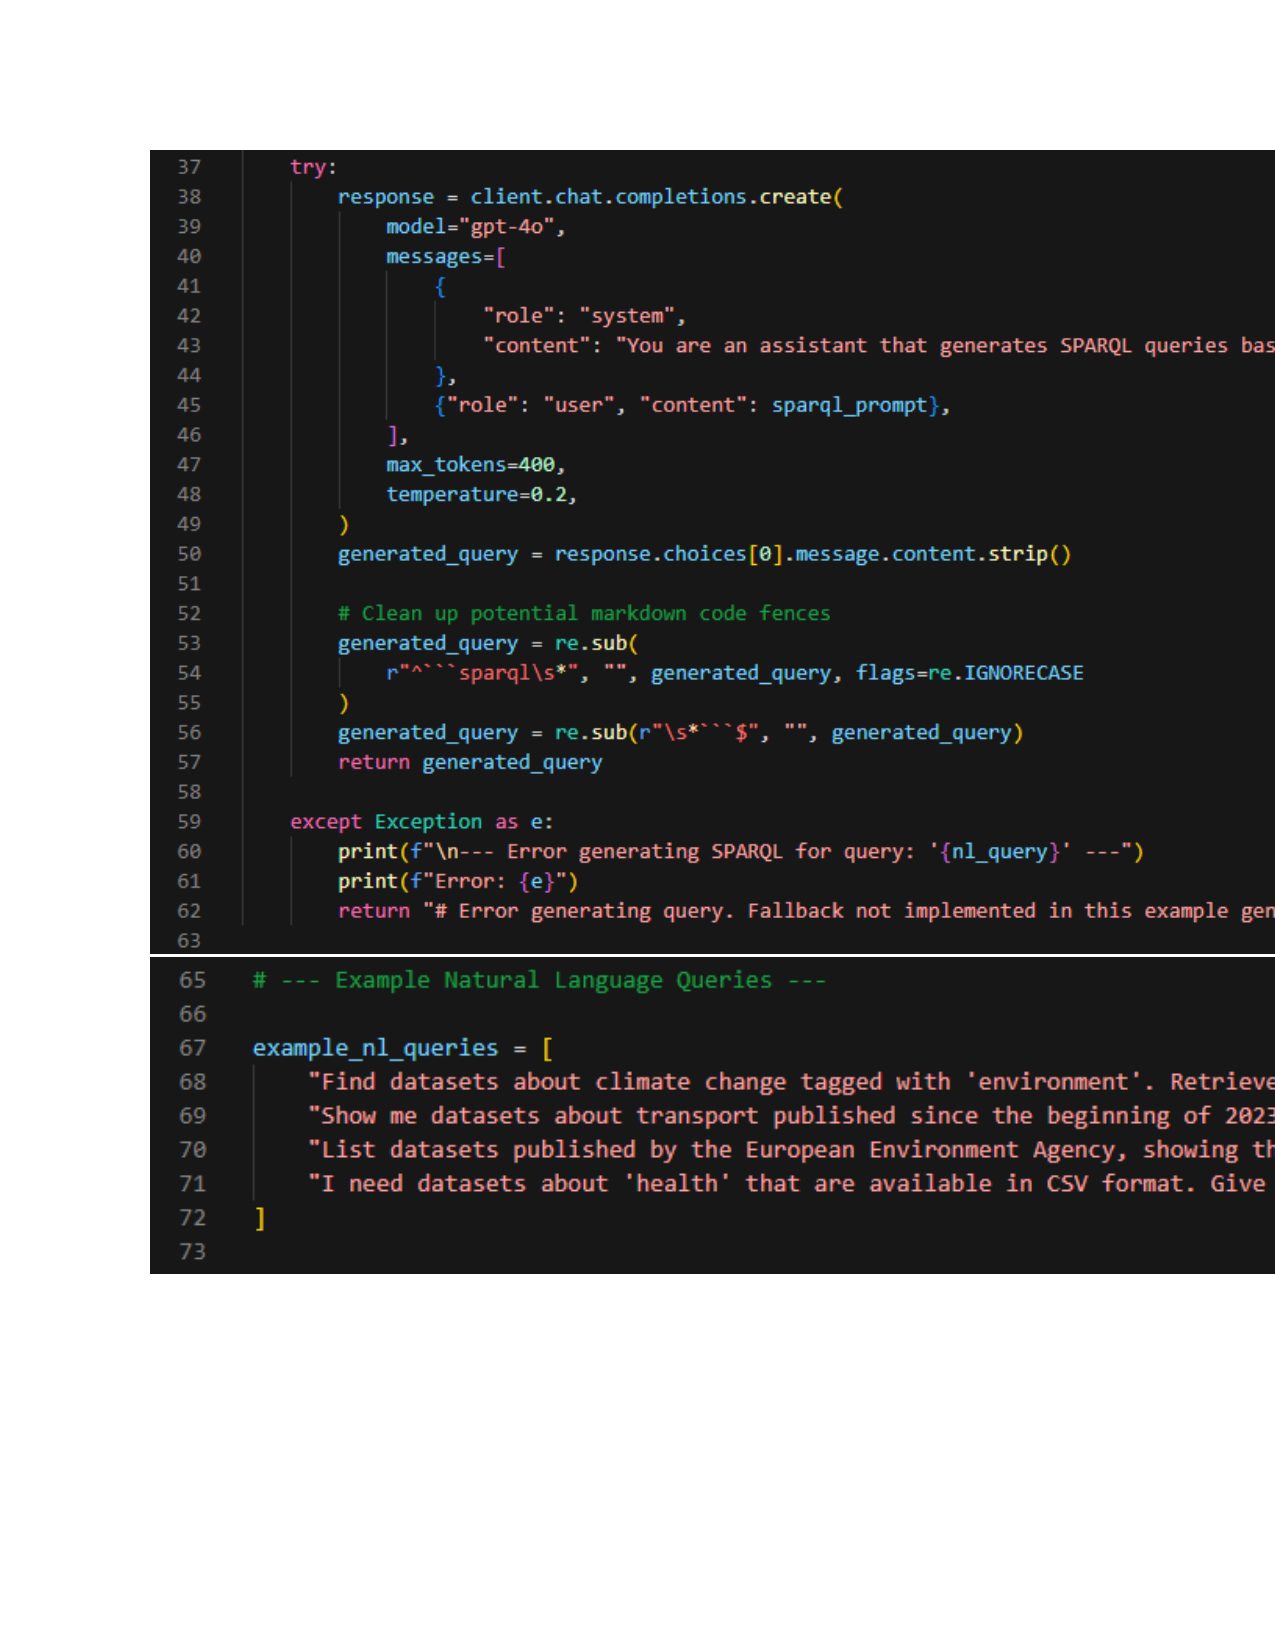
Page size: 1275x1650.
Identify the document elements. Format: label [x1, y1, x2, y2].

picture [150, 957, 1275, 1274]
picture [150, 150, 1275, 954]
